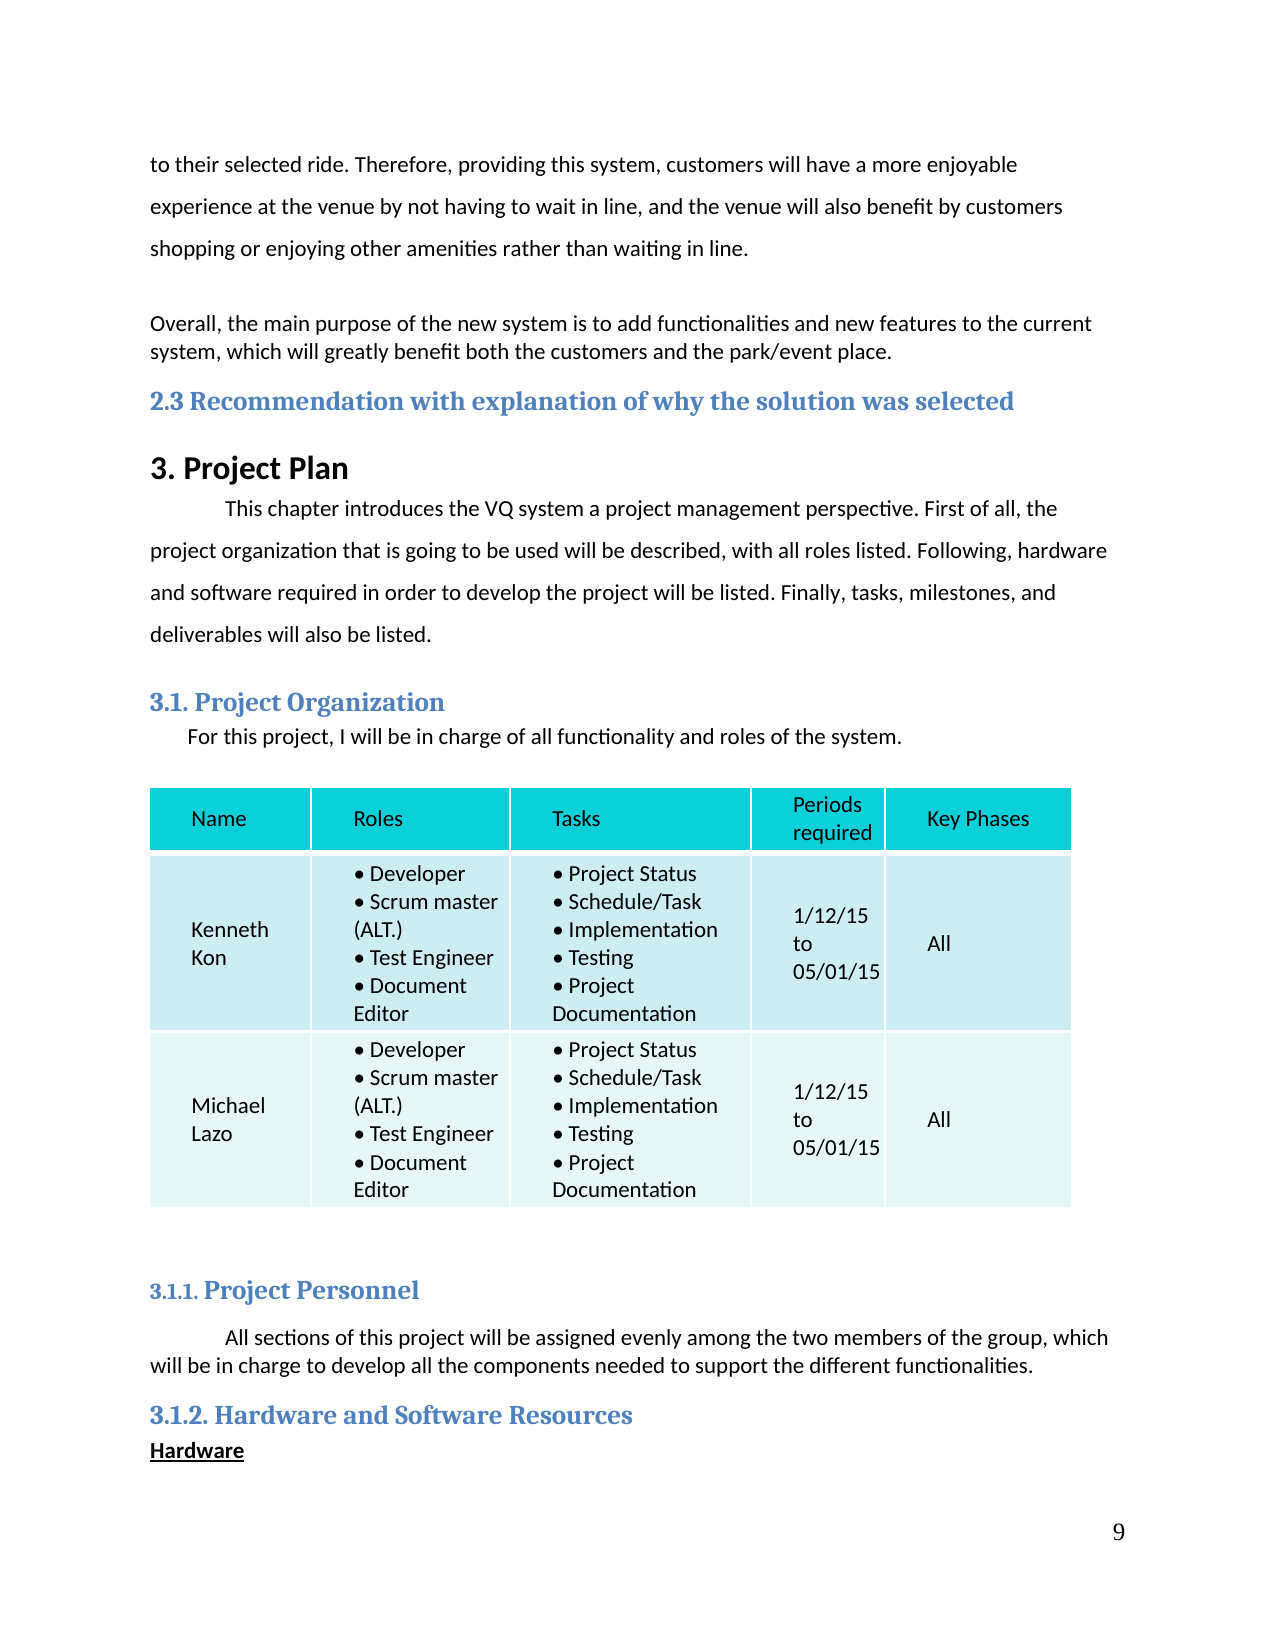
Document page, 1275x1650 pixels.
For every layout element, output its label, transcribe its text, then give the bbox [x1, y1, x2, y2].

table_cell • Developer • Scrum master (ALT.) • Test Engineer • Document Editor [312, 856, 509, 1030]
table_cell Kenneth Kon [150, 856, 310, 1030]
subtitle 2.3 Recommendation with explanation of why the solution was selected [150, 386, 1125, 417]
subtitle 3.1. Project Organization [150, 687, 1125, 718]
table_cell • Project Status • Schedule/Task • Implementation • Testing • Project Documentation [511, 856, 750, 1030]
table_cell 1/12/15 to 05/01/15 [752, 1033, 884, 1207]
table_header Key Phases [886, 788, 1071, 850]
table_header Roles [312, 788, 509, 850]
table_cell • Developer • Scrum master (ALT.) • Test Engineer • Document Editor [312, 1033, 509, 1207]
subtitle 3.1.2. Hardware and Software Resources [150, 1400, 1125, 1431]
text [150, 150, 1125, 262]
table_header Periods required [752, 788, 884, 850]
text For this project, I will be in charge of all functionality and roles of the system. [187, 722, 1125, 751]
table_cell All [886, 1033, 1071, 1207]
table_cell Michael Lazo [150, 1033, 310, 1207]
table_cell • Project Status • Schedule/Task • Implementation • Testing • Project Documentation [511, 1033, 750, 1207]
text This chapter introduces the VQ system a project management perspective. First of all, the project organization that is going to be used will be described, with all roles listed. Following, hardware and software required in order to develop the project will be listed. Finally, tasks, milestones, and deliverables will also be listed. [150, 494, 1125, 648]
subtitle 3.1.1. Project Personnel [150, 1275, 1125, 1306]
table_cell All [886, 856, 1071, 1030]
table_header Tasks [511, 788, 750, 850]
text Overall, the main purpose of the new system is to add functionalities and new features to the current system, which will greatly benefit both the customers and the park/event place. [150, 309, 1125, 365]
table_header Name [150, 788, 310, 850]
text Hardware [150, 1436, 1125, 1464]
table_cell 1/12/15 to 05/01/15 [752, 856, 884, 1030]
subtitle 3. Project Plan [150, 447, 1125, 488]
text All sections of this project will be assigned evenly among the two members of the group, which will be in charge to develop all the components needed to support the different functionalities. [150, 1323, 1125, 1379]
